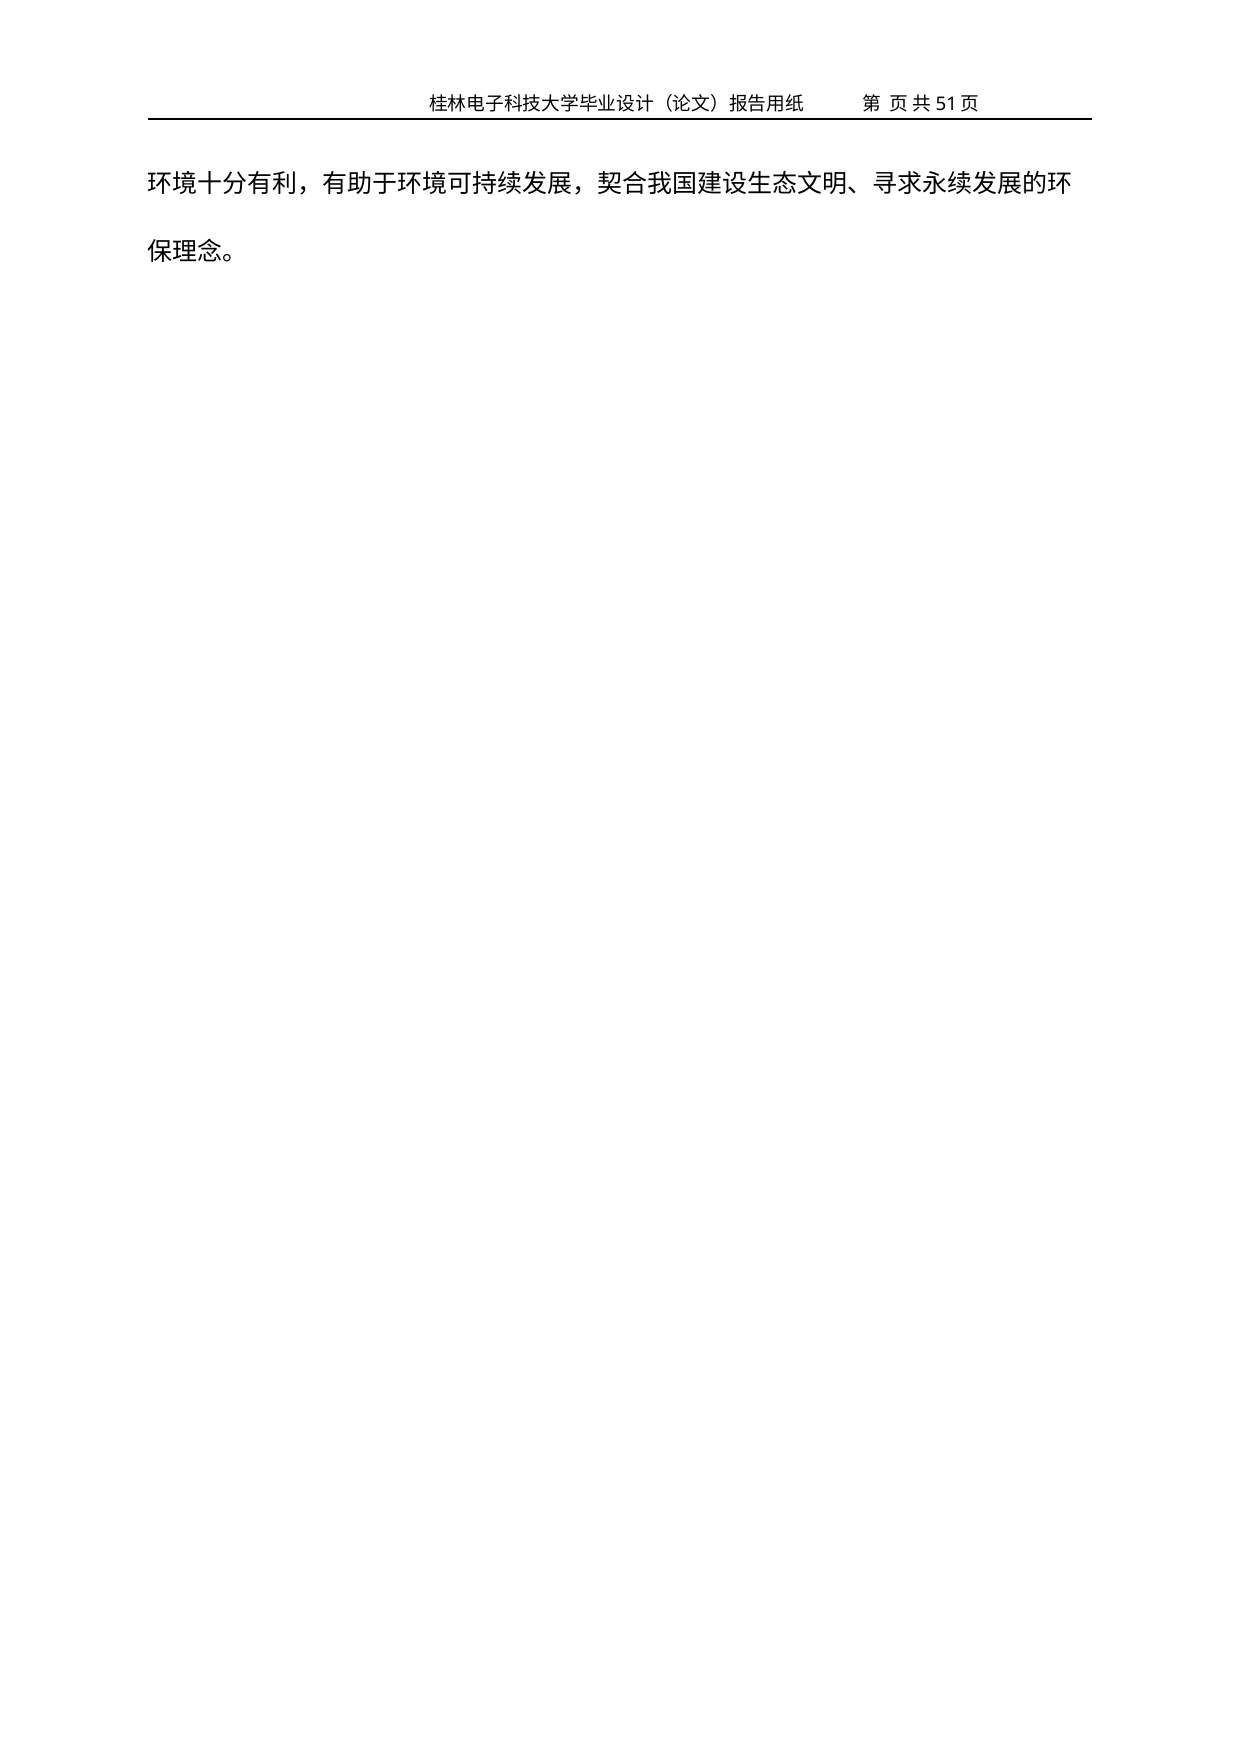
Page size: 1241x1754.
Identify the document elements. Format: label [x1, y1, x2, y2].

text [148, 148, 1092, 283]
